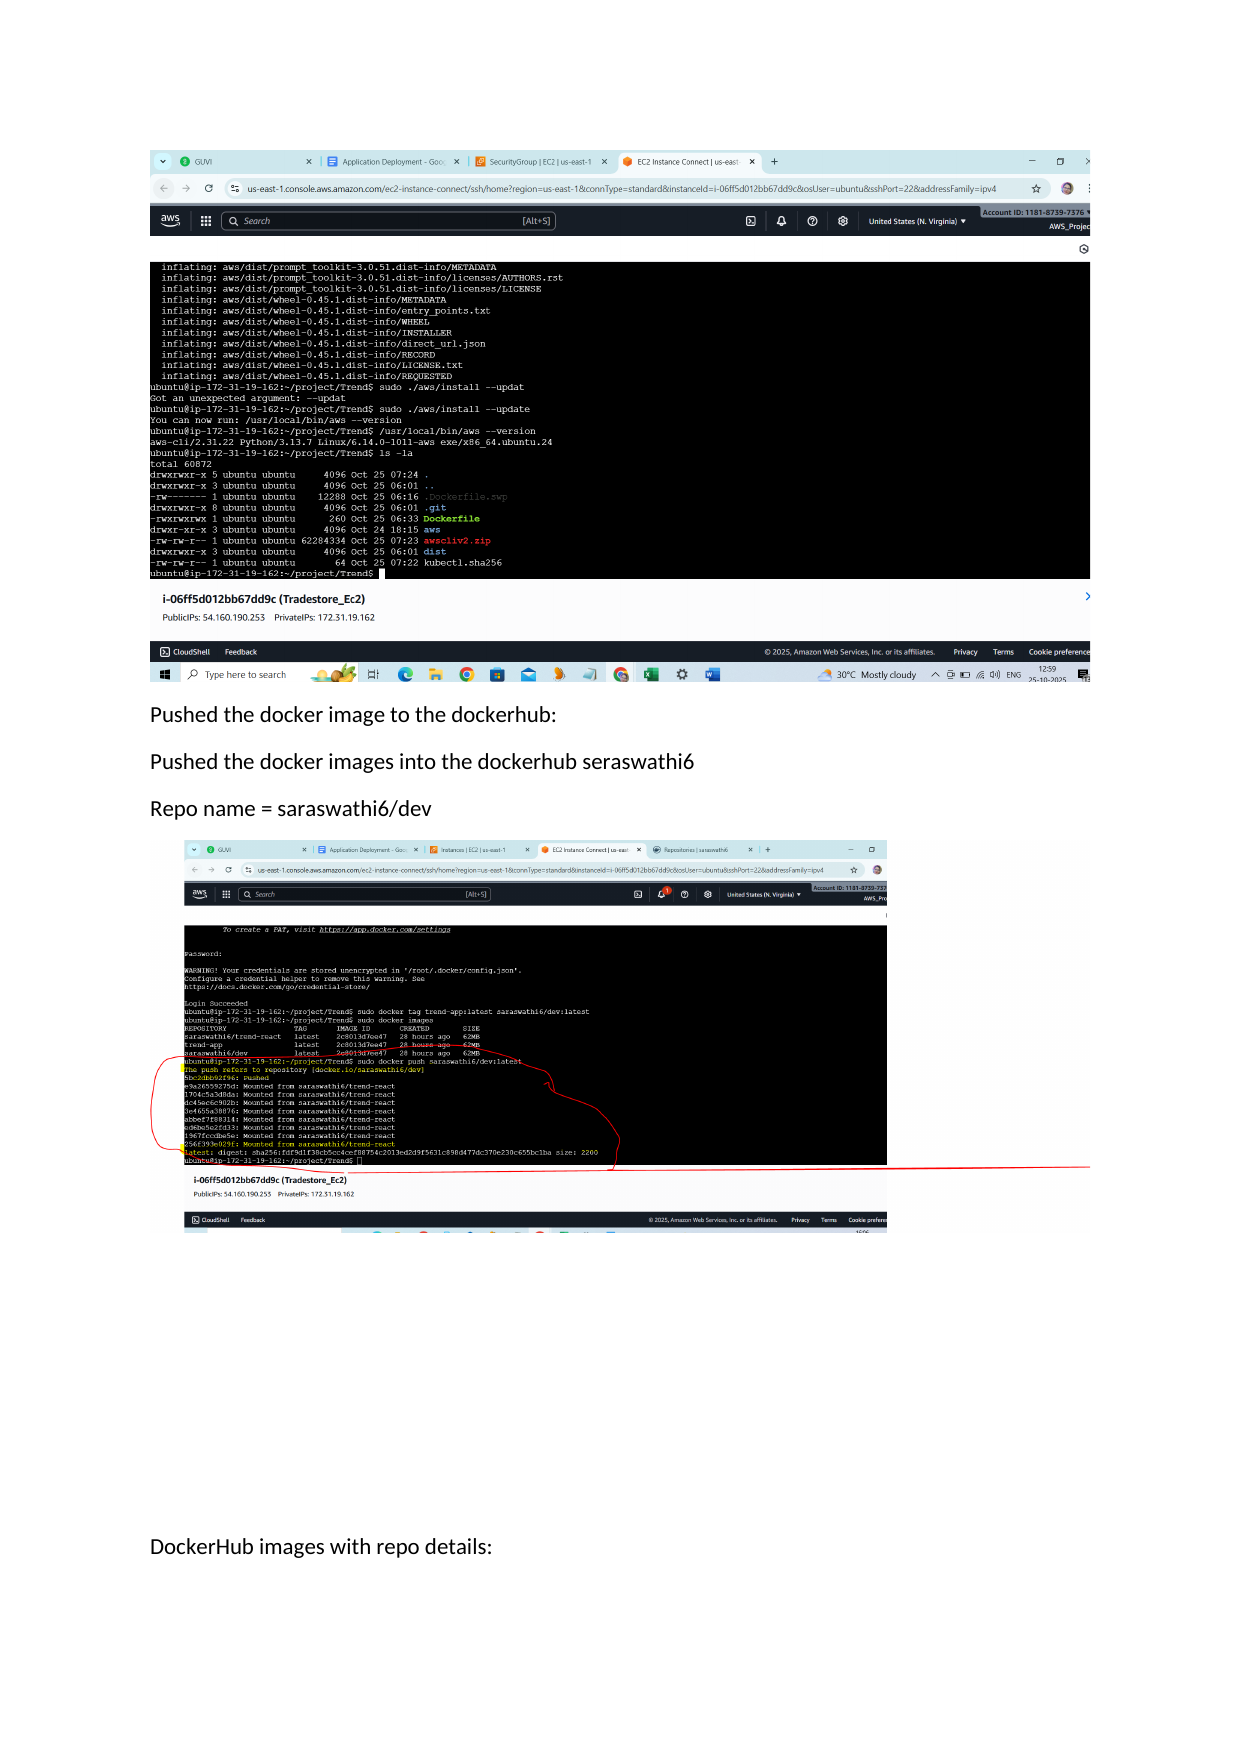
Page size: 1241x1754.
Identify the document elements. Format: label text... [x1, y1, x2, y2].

picture [150, 840, 1091, 1233]
picture [150, 150, 1091, 682]
text DockerHub images with repo details: [150, 1532, 1090, 1560]
text Pushed the docker image to the dockerhub: [150, 700, 1090, 728]
text Repo name = saraswathi6/dev [150, 794, 1090, 822]
text Pushed the docker images into the dockerhub seraswathi6 [150, 747, 1090, 775]
